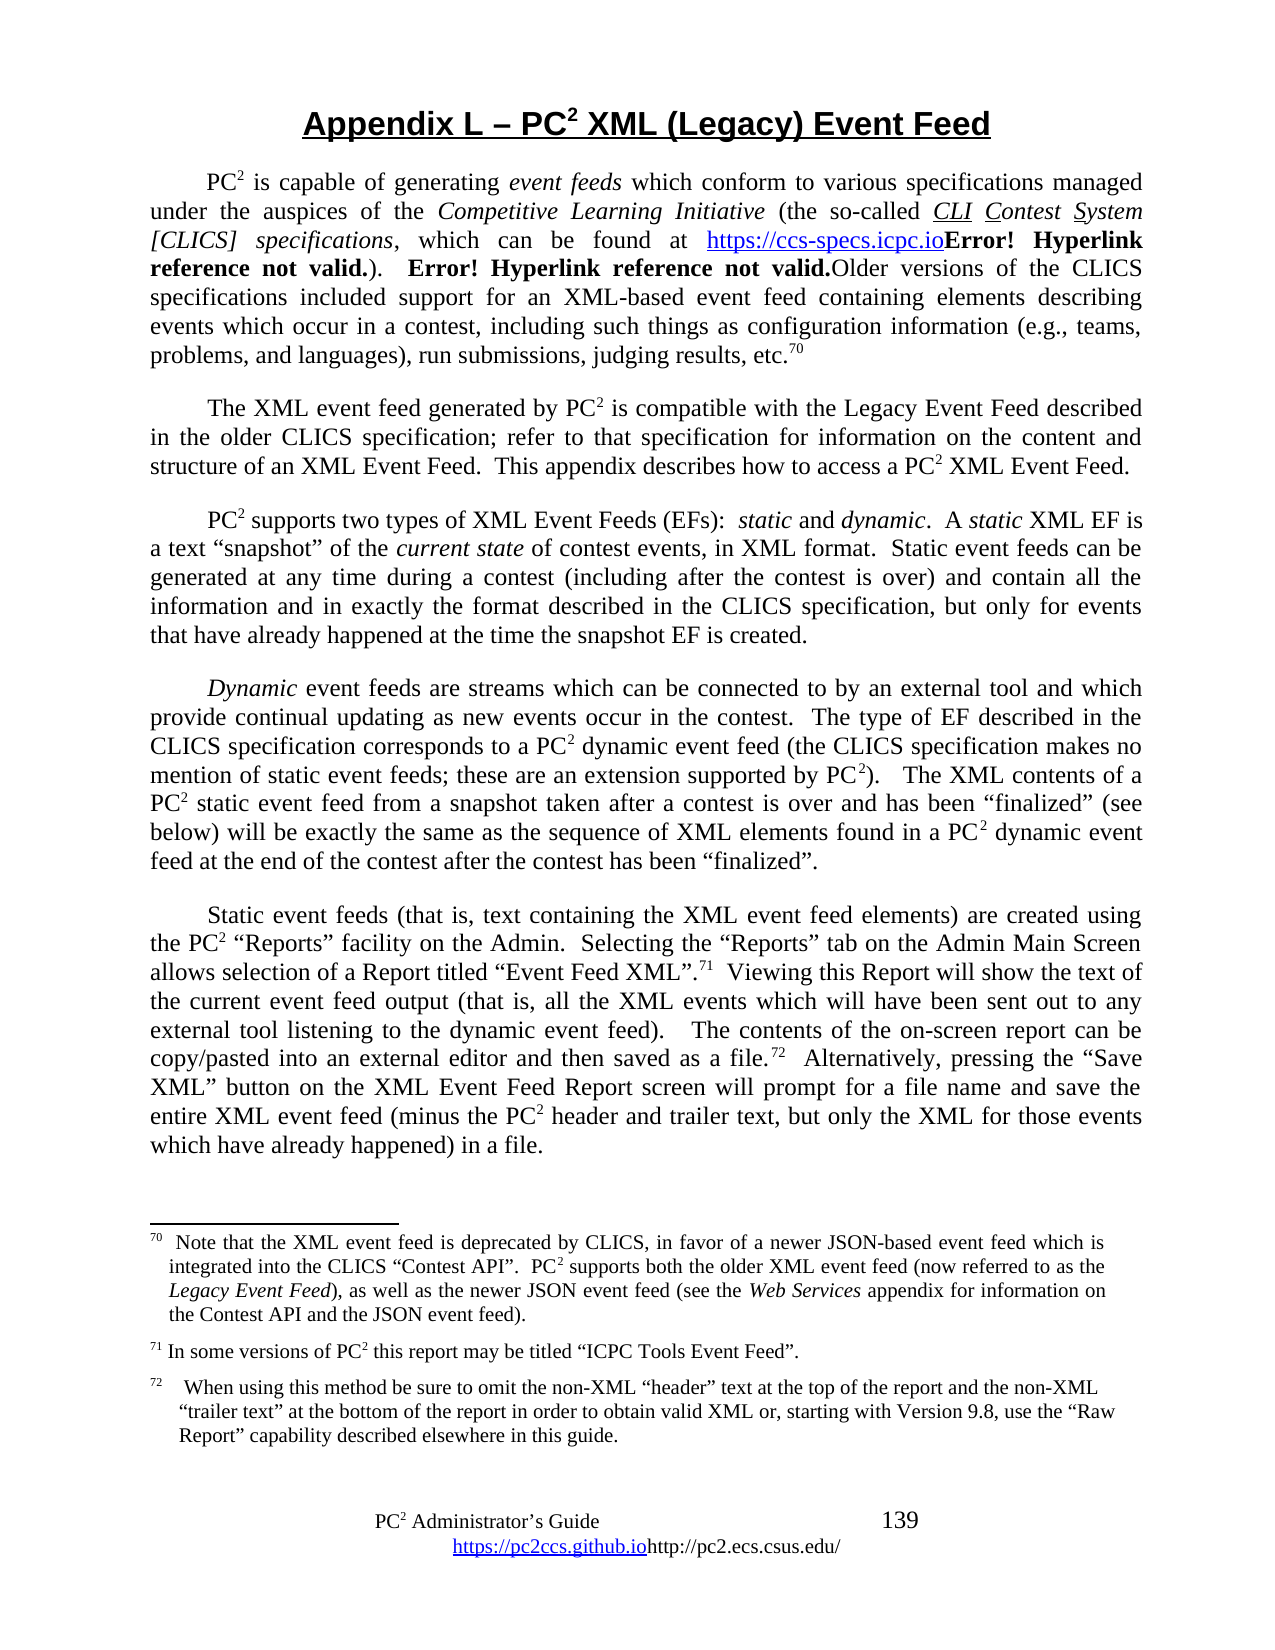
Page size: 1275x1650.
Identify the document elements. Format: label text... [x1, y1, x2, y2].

text PC2 is capable of generating event feeds which conform to various specifications managed under the auspices of the Competitive Learning Initiative (the so-called CLI Contest System [CLICS] specifications, which can be found at Error! Hyperlink reference not valid.). Error! Hyperlink reference not valid.n XML-based event feed containing elements describing events which occur in a contest, including such things as configuration information (e.g., teams, problems, and languages), run submissions, judging results, etc. [150, 167, 1143, 368]
text PC2 supports two types of XML Event Feeds (EFs): static and dynamic. A static XML EF is a text “snapshot” of the current state of contest events, in XML format. Static event feeds can be generated at any time during a contest (including after the contest is over) and contain all the information and in exactly the format described in the CLICS specification, but only for events that have already happened at the time the snapshot EF is created. [150, 505, 1143, 648]
text Dynamic event feeds are streams which can be connected to by an external tool and which provide continual updating as new events occur in the contest. The type of EF described in the CLICS specification corresponds to a PC2 dynamic event feed (the CLICS specification makes no mention of static event feeds; these are an extension supported by PC2). The XML contents of a PC2 static event feed from a snapshot taken after a contest is over and has been “finalized” (see below) will be exactly the same as the sequence of XML elements found in a PC2 dynamic event feed at the end of the contest after the contest has been “finalized”. [150, 673, 1143, 875]
text Appendix L – PC2 XML (Legacy) Event Feed [150, 104, 1143, 142]
text The XML event feed generated by PC2 is compatible with the Event Feed described in the CLICS specification; refer to that specification for information on the content and structure of an XML Event Feed. This appendix describes how to access a PC2 XML Event Feed. [150, 393, 1143, 480]
text Static event feeds (that is, text containing the XML event feed elements) are created using the PC2 “Reports” facility on the Admin. Selecting the “Reports” tab on the Admin Main Screen allows selection of a Report titled “Event Feed XML”. Viewing this Report will show the text of the current event feed output (that is, all the XML events which will have been sent out to any external tool listening to the dynamic event feed). The contents of the on-screen report can be copy/pasted into an external editor and then saved as a file. Alternatively, pressing the “Save XML” button on the XML Event Feed Report screen will prompt for a file name and save the entire XML event feed (minus the PC2 header and trailer text, but only the XML for those events which have already happened) in a file. [150, 900, 1143, 1158]
